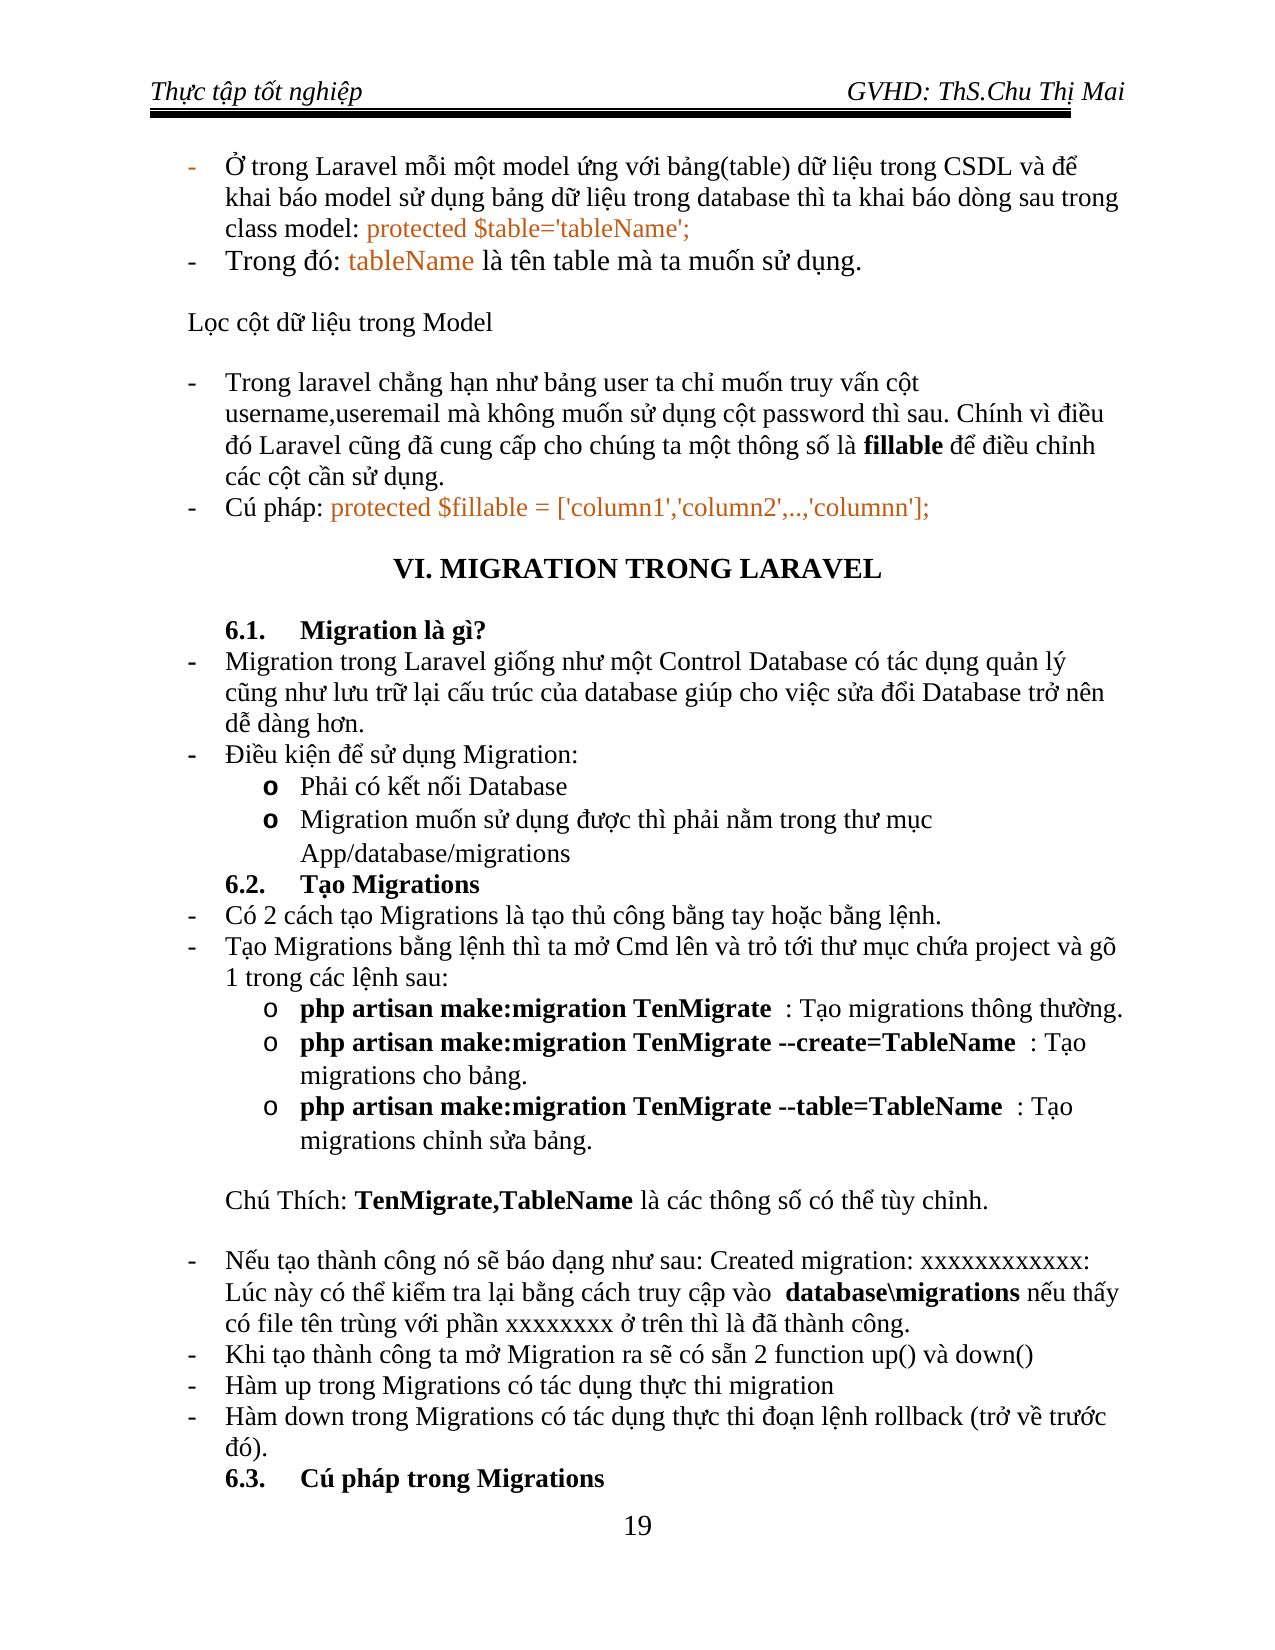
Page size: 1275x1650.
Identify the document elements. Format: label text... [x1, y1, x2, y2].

list Điều kiện để sử dụng Migration: [187, 739, 1125, 770]
text Chú Thích: TenMigrate,TableName là các thông số có thể tùy chỉnh. [150, 1184, 1125, 1215]
list Nếu tạo thành công nó sẽ báo dạng như sau: Created migration: xxxxxxxxxxxx: Lúc này có thể kiểm tra lại bằng cách truy cập vào database\migrations nếu thấy có file tên trùng với phần xxxxxxxx ở trên thì là đã thành công. [187, 1244, 1125, 1338]
list Migration trong Laravel giống như một Control Database có tác dụng quản lý cũng như lưu trữ lại cấu trúc của database giúp cho việc sửa đổi Database trở nên dễ dàng hơn. [187, 645, 1125, 739]
list Hàm down trong Migrations có tác dụng thực thi đoạn lệnh rollback (trở về trước đó). [187, 1400, 1125, 1462]
list Hàm up trong Migrations có tác dụng thực thi migration [187, 1369, 1125, 1400]
list Trong laravel chẳng hạn như bảng user ta chỉ muốn truy vấn cột username,useremail mà không muốn sử dụng cột password thì sau. Chính vì điều đó Laravel cũng đã cung cấp cho chúng ta một thông số là fillable để điều chỉnh các cột cần sử dụng. [187, 366, 1125, 491]
list php artisan make:migration TenMigrate : Tạo migrations thông thường. [262, 992, 1125, 1026]
list Migration là gì? [225, 614, 1125, 645]
list Tạo Migrations bằng lệnh thì ta mở Cmd lên và trỏ tới thư mục chứa project và gõ 1 trong các lệnh sau: [187, 930, 1125, 992]
list php artisan make:migration TenMigrate --create=TableName : Tạo migrations cho bảng. [262, 1026, 1125, 1090]
list php artisan make:migration TenMigrate --table=TableName : Tạo migrations chỉnh sửa bảng. [262, 1090, 1125, 1155]
text VI. MIGRATION TRONG LARAVEL [150, 551, 1125, 585]
list Cú pháp: protected $fillable = ['column1','column2',..,'columnn']; [187, 491, 1125, 522]
list Có 2 cách tạo Migrations là tạo thủ công bằng tay hoặc bằng lệnh. [187, 899, 1125, 930]
list Khi tạo thành công ta mở Migration ra sẽ có sẵn 2 function up() và down() [187, 1338, 1125, 1369]
list Ở trong Laravel mỗi một model ứng với bảng(table) dữ liệu trong CSDL và để khai báo model sử dụng bảng dữ liệu trong database thì ta khai báo dòng sau trong class model: protected $table='tableName'; [187, 150, 1125, 243]
list Migration muốn sử dụng được thì phải nằm trong thư mục App/database/migrations [262, 803, 1125, 868]
list Trong đó: tableName là tên table mà ta muốn sử dụng. [187, 243, 1125, 277]
list Cú pháp trong Migrations [225, 1462, 1125, 1494]
list Tạo Migrations [225, 868, 1125, 899]
list Phải có kết nối Database [262, 770, 1125, 803]
text Lọc cột dữ liệu trong Model [187, 306, 1125, 337]
